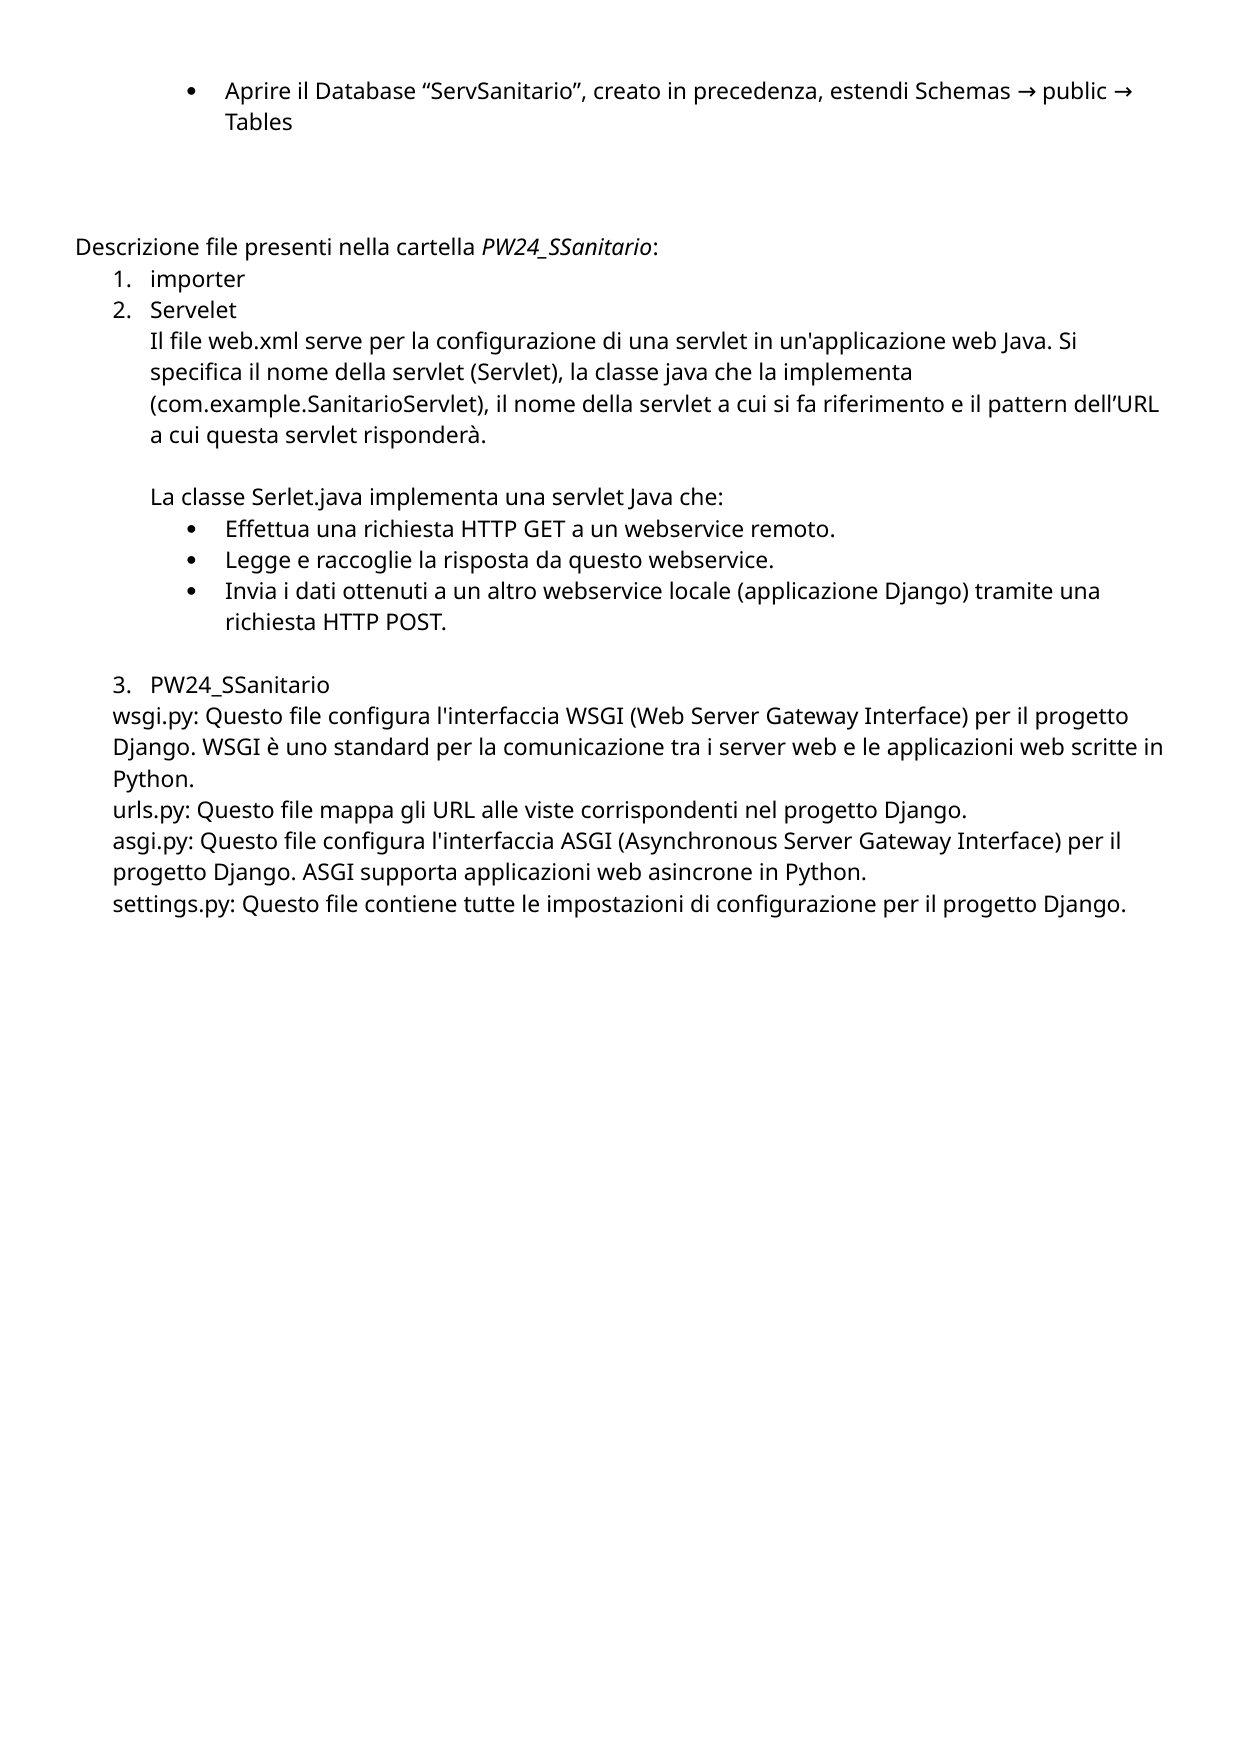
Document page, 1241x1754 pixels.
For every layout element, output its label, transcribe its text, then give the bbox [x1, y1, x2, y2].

list Invia i dati ottenuti a un altro webservice locale (applicazione Django) tramite una richiesta HTTP POST. [187, 575, 1165, 637]
list Il file web.xml serve per la configurazione di una servlet in un'applicazione web Java. Si specifica il nome della servlet (Servlet), la classe java che la implementa (com.example.SanitarioServlet), il nome della servlet a cui si fa riferimento e il pattern dell’URL a cui questa servlet risponderà. [150, 325, 1165, 450]
list Servelet [112, 294, 1165, 325]
text Descrizione file presenti nella cartella PW24_SSanitario: [75, 231, 1165, 262]
list PW24_SSanitario [112, 669, 1165, 700]
text settings.py: Questo file contiene tutte le impostazioni di configurazione per il progetto Django. [112, 887, 1165, 919]
list Aprire il Database “ServSanitario”, creato in precedenza, estendi Schemas → public → Tables [187, 75, 1165, 137]
list Effettua una richiesta HTTP GET a un webservice remoto. [187, 512, 1165, 544]
list importer [112, 262, 1165, 294]
list Legge e raccoglie la risposta da questo webservice. [187, 544, 1165, 575]
text urls.py: Questo file mappa gli URL alle viste corrispondenti nel progetto Django. [112, 794, 1165, 825]
list La classe Serlet.java implementa una servlet Java che: [150, 481, 1165, 512]
text asgi.py: Questo file configura l'interfaccia ASGI (Asynchronous Server Gateway Interface) per il progetto Django. ASGI supporta applicazioni web asincrone in Python. [112, 825, 1165, 887]
text wsgi.py: Questo file configura l'interfaccia WSGI (Web Server Gateway Interface) per il progetto Django. WSGI è uno standard per la comunicazione tra i server web e le applicazioni web scritte in Python. [112, 700, 1165, 794]
